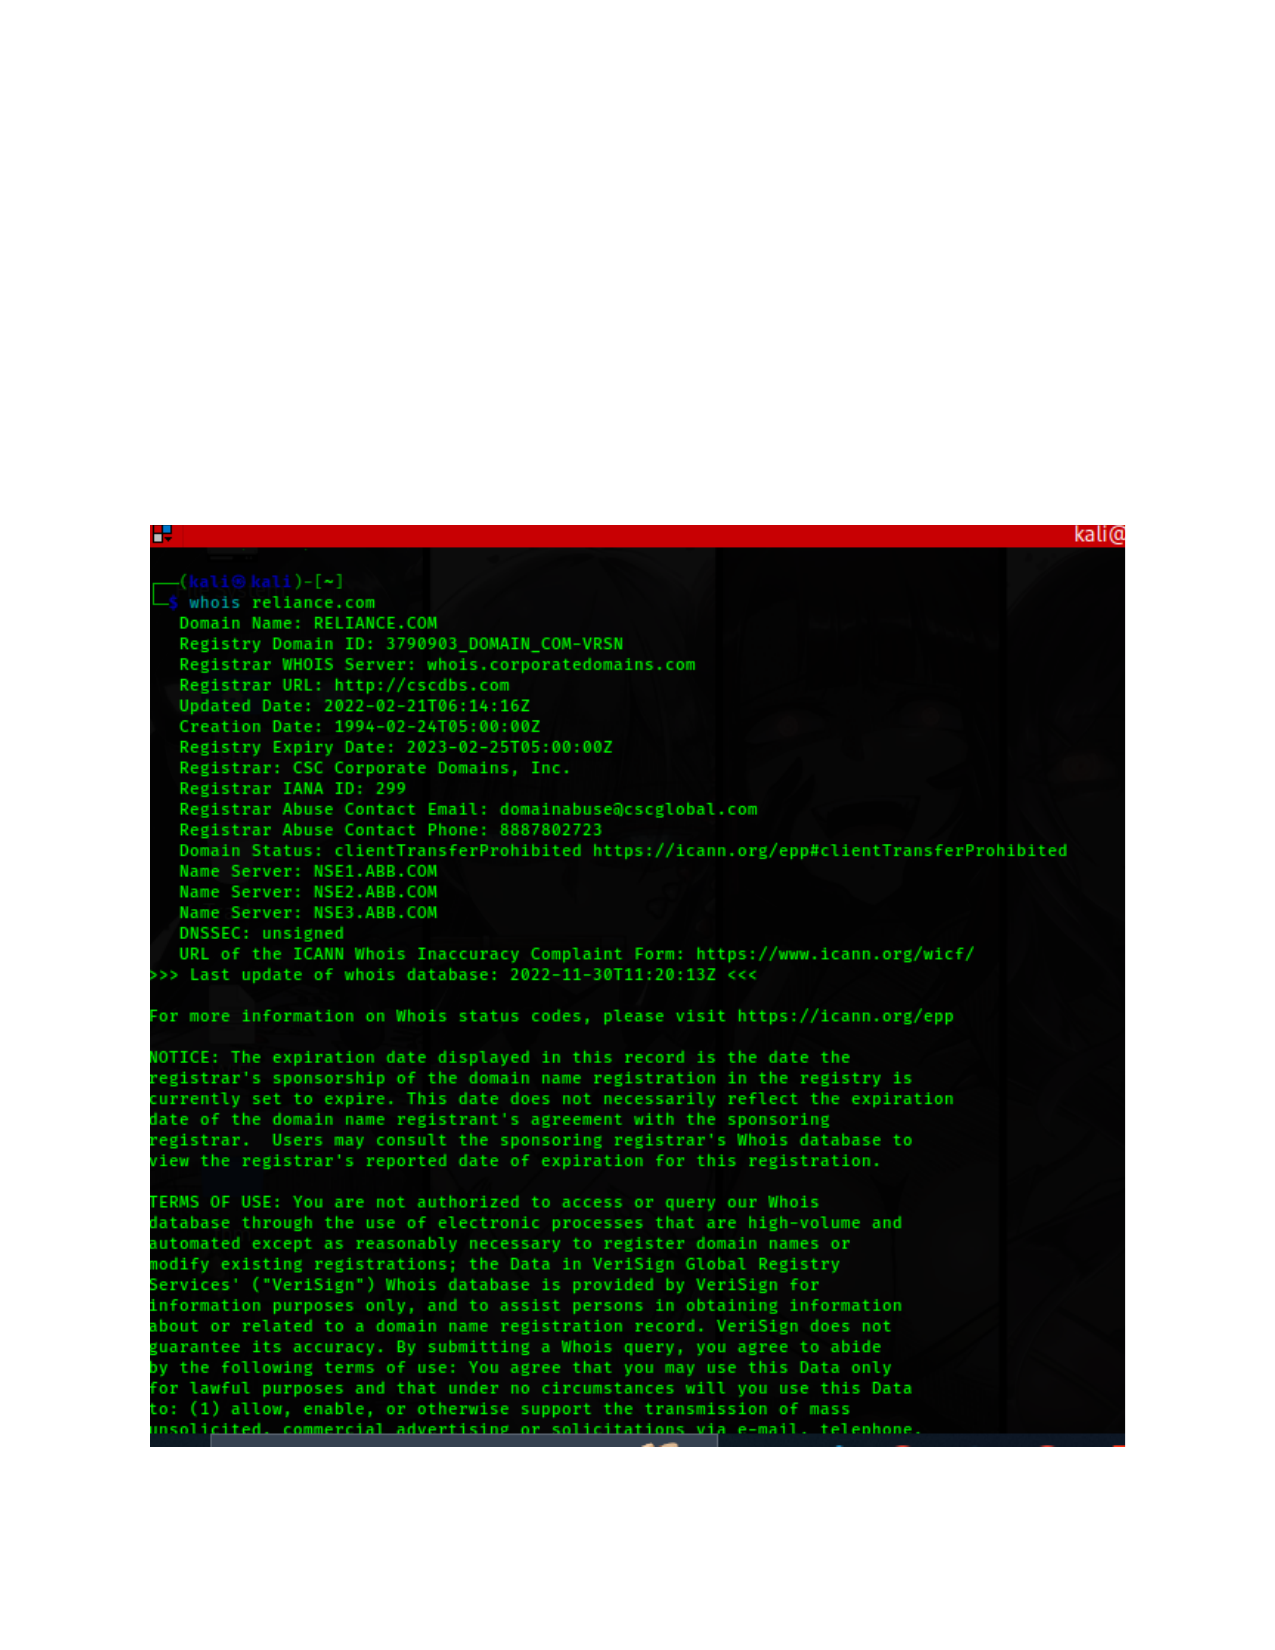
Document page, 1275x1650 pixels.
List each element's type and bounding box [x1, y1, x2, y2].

picture [150, 525, 1125, 1447]
